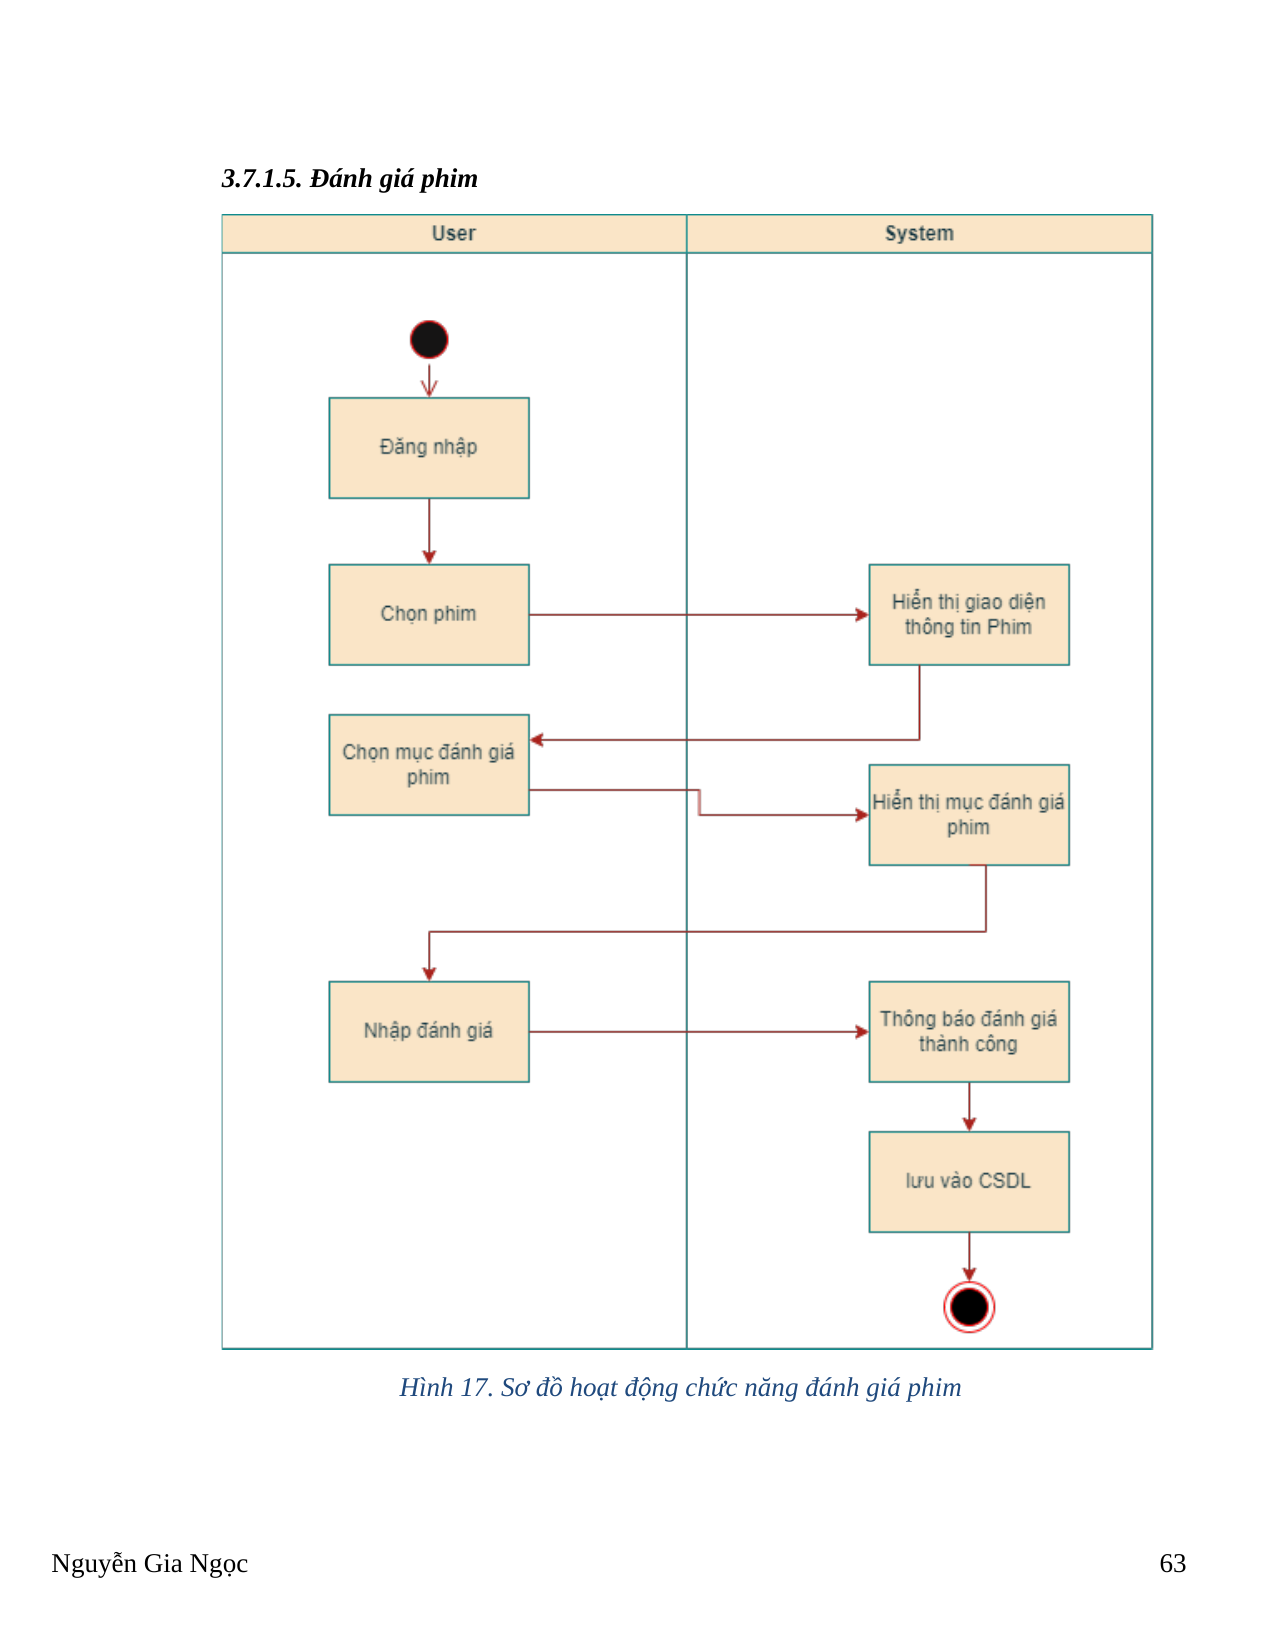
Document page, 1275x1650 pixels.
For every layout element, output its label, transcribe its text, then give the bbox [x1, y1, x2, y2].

text Đánh giá phim [184, 162, 1186, 193]
text Hình 17. Sơ đồ hoạt động chức năng đánh giá phim [177, 1371, 1186, 1402]
picture [221, 214, 1154, 1350]
